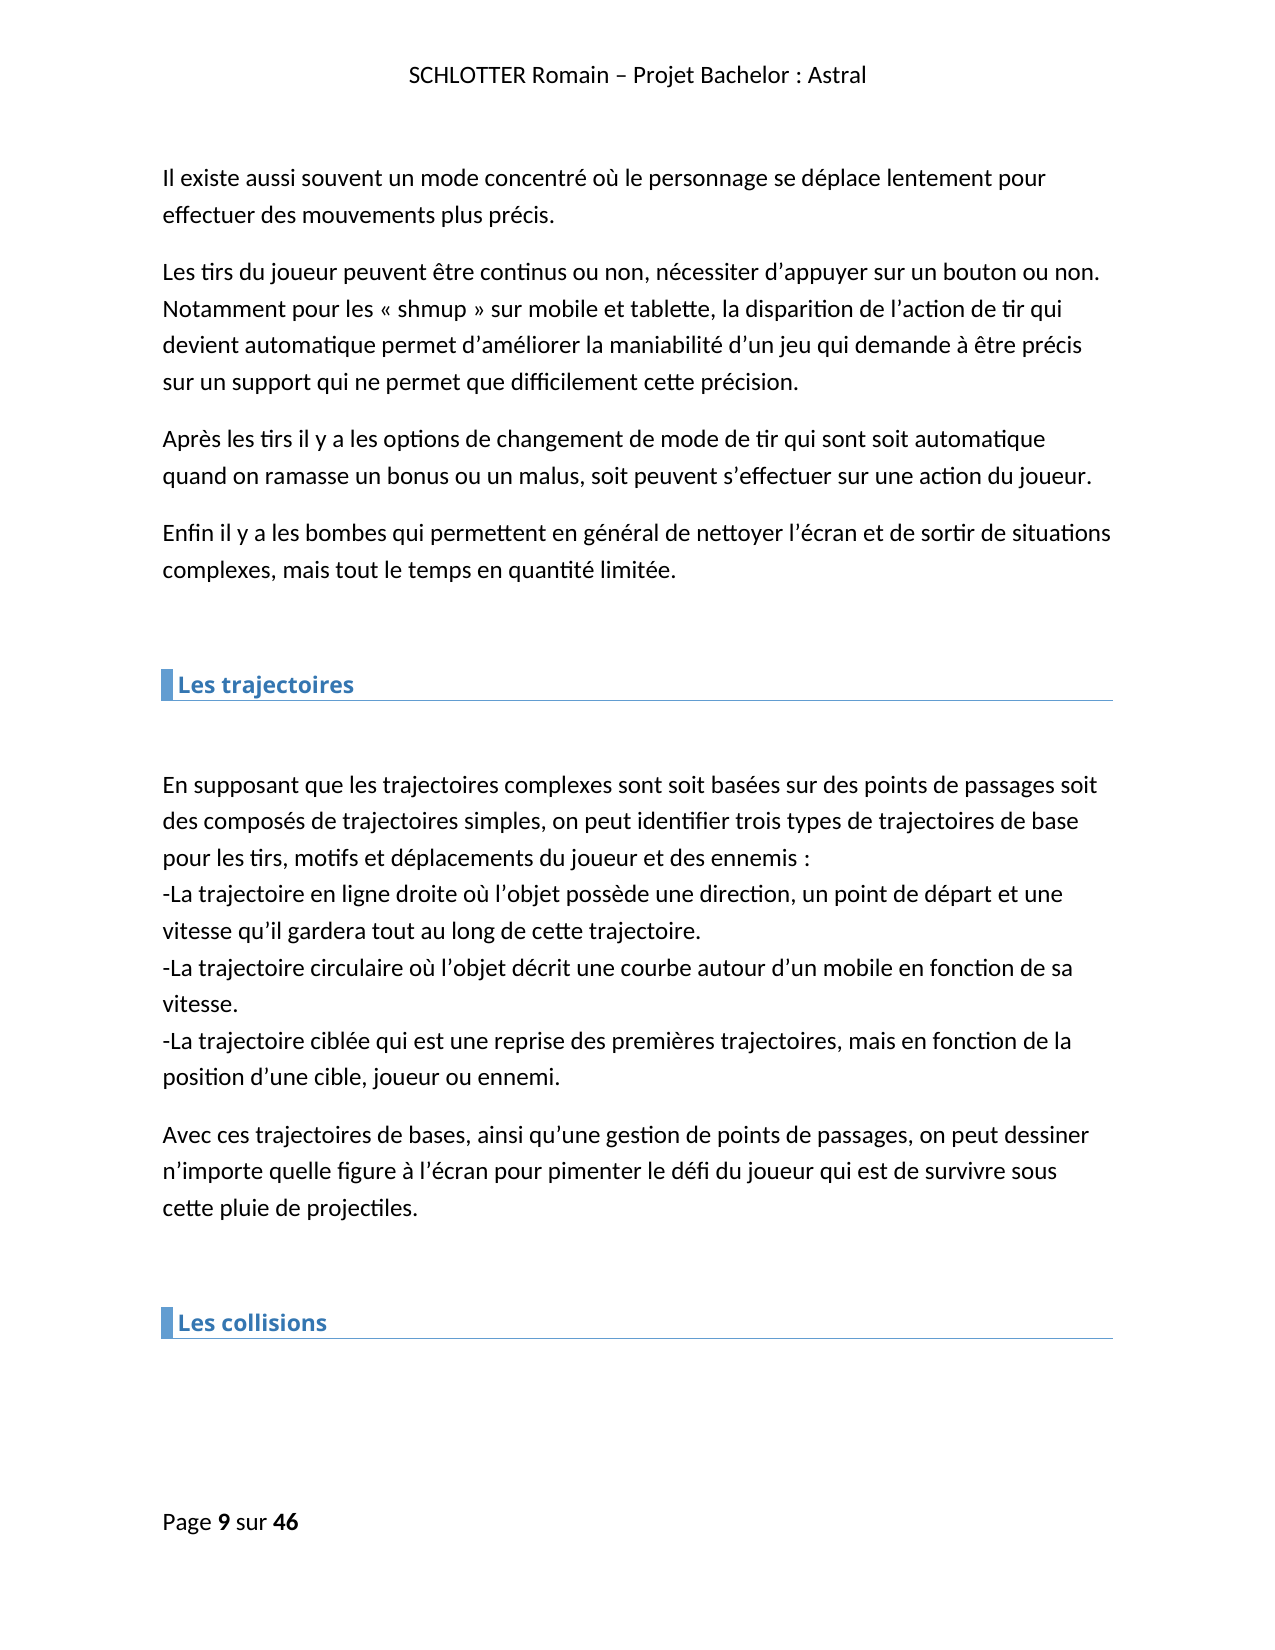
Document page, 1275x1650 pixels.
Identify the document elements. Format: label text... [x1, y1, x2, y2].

text Après les tirs il y a les options de changement de mode de tir qui sont soit automatique quand on ramasse un bonus ou un malus, soit peuvent s’effectuer sur une action du joueur. [162, 423, 1113, 491]
subtitle Les trajectoires [173, 669, 1113, 700]
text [162, 162, 1113, 229]
text Les tirs du joueur peuvent être continus ou non, nécessiter d’appuyer sur un bouton ou non. Notamment pour les « shmup » sur mobile et tablette, la disparition de l’action de tir qui devient automatique permet d’améliorer la maniabilité d’un jeu qui demande à être précis sur un support qui ne permet que difficilement cette précision. [162, 256, 1113, 397]
text En supposant que les trajectoires complexes sont soit basées sur des points de passages soit des composés de trajectoires simples, on peut identifier trois types de trajectoires de base pour les tirs, motifs et déplacements du joueur et des ennemis : -La trajectoire en ligne droite où l’objet possède une direction, un point de départ et une vitesse qu’il gardera tout au long de cette trajectoire. -La trajectoire circulaire où l’objet décrit une courbe autour d’un mobile en fonction de sa vitesse. -La trajectoire ciblée qui est une reprise des premières trajectoires, mais en fonction de la position d’une cible, joueur ou ennemi. [162, 769, 1113, 1092]
subtitle Les collisions [173, 1307, 1113, 1338]
text Enfin il y a les bombes qui permettent en général de nettoyer l’écran et de sortir de situations complexes, mais tout le temps en quantité limitée. [162, 517, 1113, 584]
text Avec ces trajectoires de bases, ainsi qu’une gestion de points de passages, on peut dessiner n’importe quelle figure à l’écran pour pimenter le défi du joueur qui est de survivre sous cette pluie de projectiles. [162, 1119, 1113, 1222]
